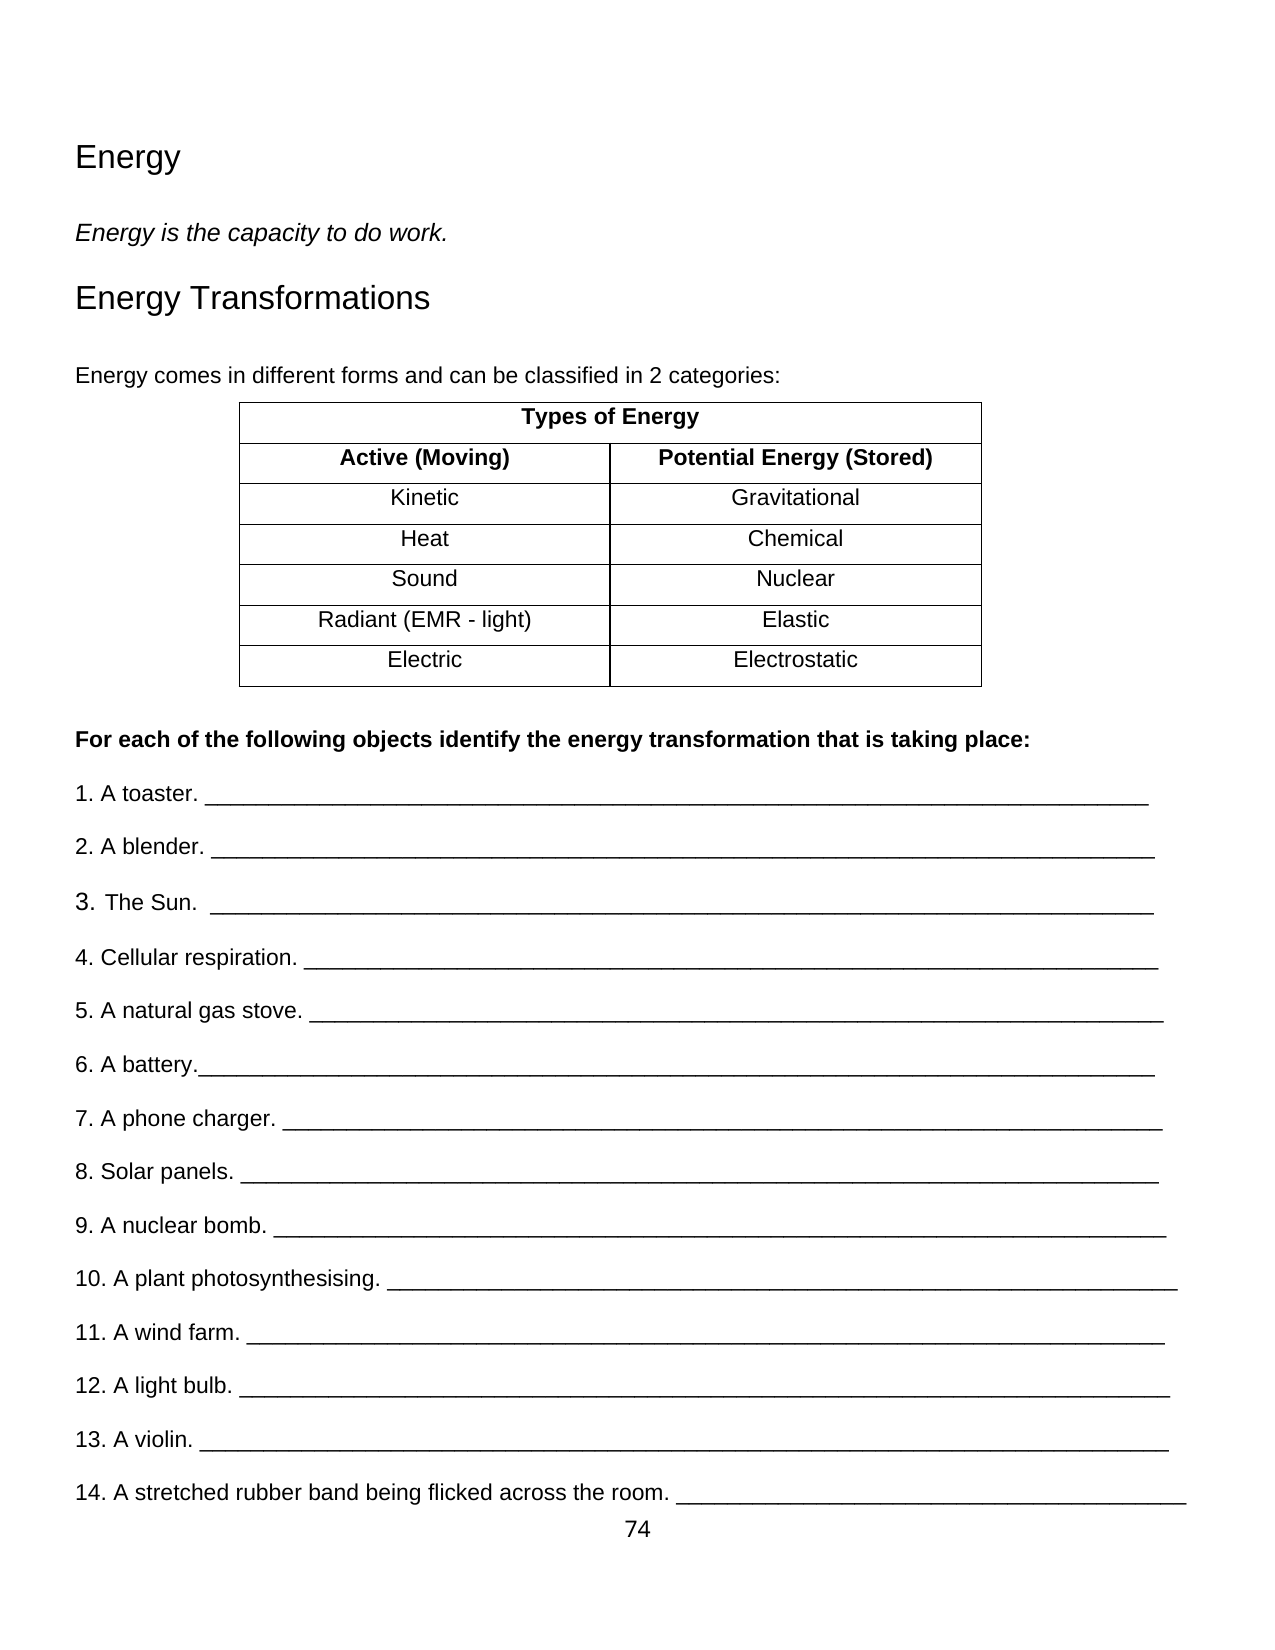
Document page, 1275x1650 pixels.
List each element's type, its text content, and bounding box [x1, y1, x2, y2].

text 7. A phone charger. _____________________________________________________________________ [75, 1104, 1200, 1131]
table_cell Active (Moving) [240, 444, 609, 483]
table_header Types of Energy [240, 403, 981, 442]
table_cell Electrostatic [611, 646, 981, 686]
table_cell Chemical [611, 525, 981, 564]
table_cell Potential Energy (Stored) [611, 444, 981, 483]
text 11. A wind farm. ________________________________________________________________________ [75, 1319, 1200, 1345]
text 9. A nuclear bomb. ______________________________________________________________________ [75, 1212, 1200, 1238]
subtitle Energy Transformations [75, 278, 1200, 316]
table_cell Electric [240, 646, 609, 686]
table_cell Elastic [611, 606, 981, 645]
table_cell Sound [240, 565, 609, 604]
text Energy is the capacity to do work. [75, 218, 1200, 247]
table_cell Heat [240, 525, 609, 564]
text 6. A battery.___________________________________________________________________________ [75, 1051, 1200, 1077]
subtitle Energy [75, 137, 1200, 176]
table_cell Gravitational [611, 484, 981, 523]
text 2. A blender. __________________________________________________________________________ [75, 833, 1200, 859]
text 8. Solar panels. ________________________________________________________________________ [75, 1158, 1200, 1184]
table_cell Radiant (EMR - light) [240, 606, 609, 645]
text 13. A violin. ____________________________________________________________________________ [75, 1426, 1200, 1452]
table_cell Kinetic [240, 484, 609, 523]
text 1. A toaster. __________________________________________________________________________ [75, 779, 1200, 806]
text 12. A light bulb. _________________________________________________________________________ [75, 1372, 1200, 1398]
text Energy comes in different forms and can be classified in 2 categories: [75, 360, 1200, 389]
table_cell Nuclear [611, 565, 981, 604]
text 4. Cellular respiration. ___________________________________________________________________ [75, 944, 1200, 970]
text For each of the following objects identify the energy transformation that is taking place: [75, 726, 1200, 752]
text 10. A plant photosynthesising. ______________________________________________________________ [75, 1265, 1200, 1291]
text 14. A stretched rubber band being flicked across the room. ________________________________________ [75, 1479, 1200, 1506]
text 5. A natural gas stove. ___________________________________________________________________ [75, 997, 1200, 1024]
list The Sun. __________________________________________________________________________ [75, 887, 1200, 915]
